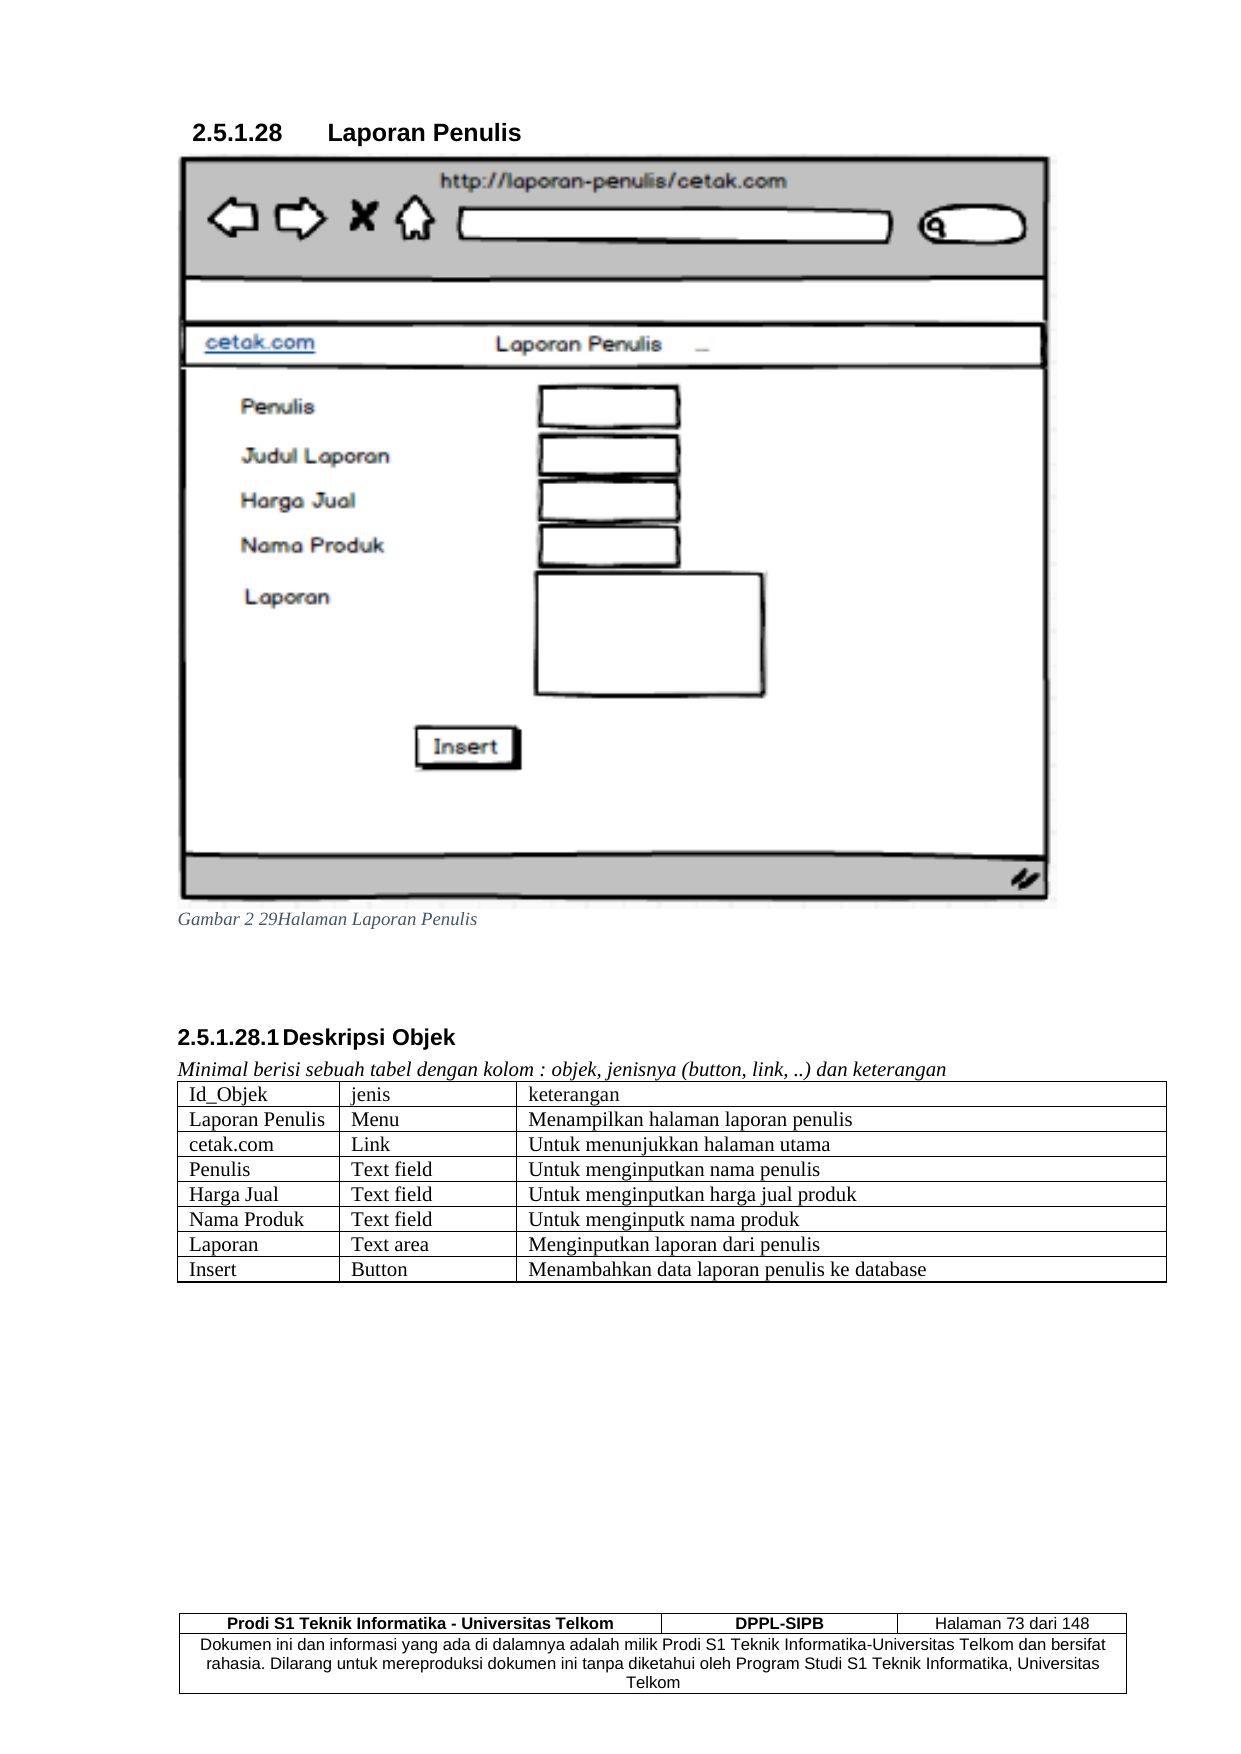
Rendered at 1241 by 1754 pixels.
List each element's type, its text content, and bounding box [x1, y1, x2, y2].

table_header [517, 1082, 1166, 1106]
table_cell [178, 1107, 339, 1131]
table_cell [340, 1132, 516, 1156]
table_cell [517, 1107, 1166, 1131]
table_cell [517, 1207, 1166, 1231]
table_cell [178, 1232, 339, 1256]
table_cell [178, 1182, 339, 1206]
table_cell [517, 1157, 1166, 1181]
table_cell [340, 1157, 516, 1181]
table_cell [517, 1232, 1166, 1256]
text Gambar 2 29Halaman Laporan Penulis [177, 908, 1122, 930]
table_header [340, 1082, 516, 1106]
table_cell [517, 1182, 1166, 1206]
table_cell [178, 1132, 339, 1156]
subtitle Deskripsi Objek [177, 1024, 1122, 1050]
picture [177, 153, 1058, 909]
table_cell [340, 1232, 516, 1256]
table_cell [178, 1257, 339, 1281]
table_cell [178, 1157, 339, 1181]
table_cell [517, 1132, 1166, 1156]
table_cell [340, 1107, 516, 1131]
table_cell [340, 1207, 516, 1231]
text Minimal berisi sebuah tabel dengan kolom : objek, jenisnya (button, link, ..) dan keterangan [177, 1056, 1122, 1081]
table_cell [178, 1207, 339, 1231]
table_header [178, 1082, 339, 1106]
subtitle Laporan Penulis [192, 118, 1122, 147]
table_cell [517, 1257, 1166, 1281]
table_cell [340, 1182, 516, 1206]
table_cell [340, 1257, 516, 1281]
